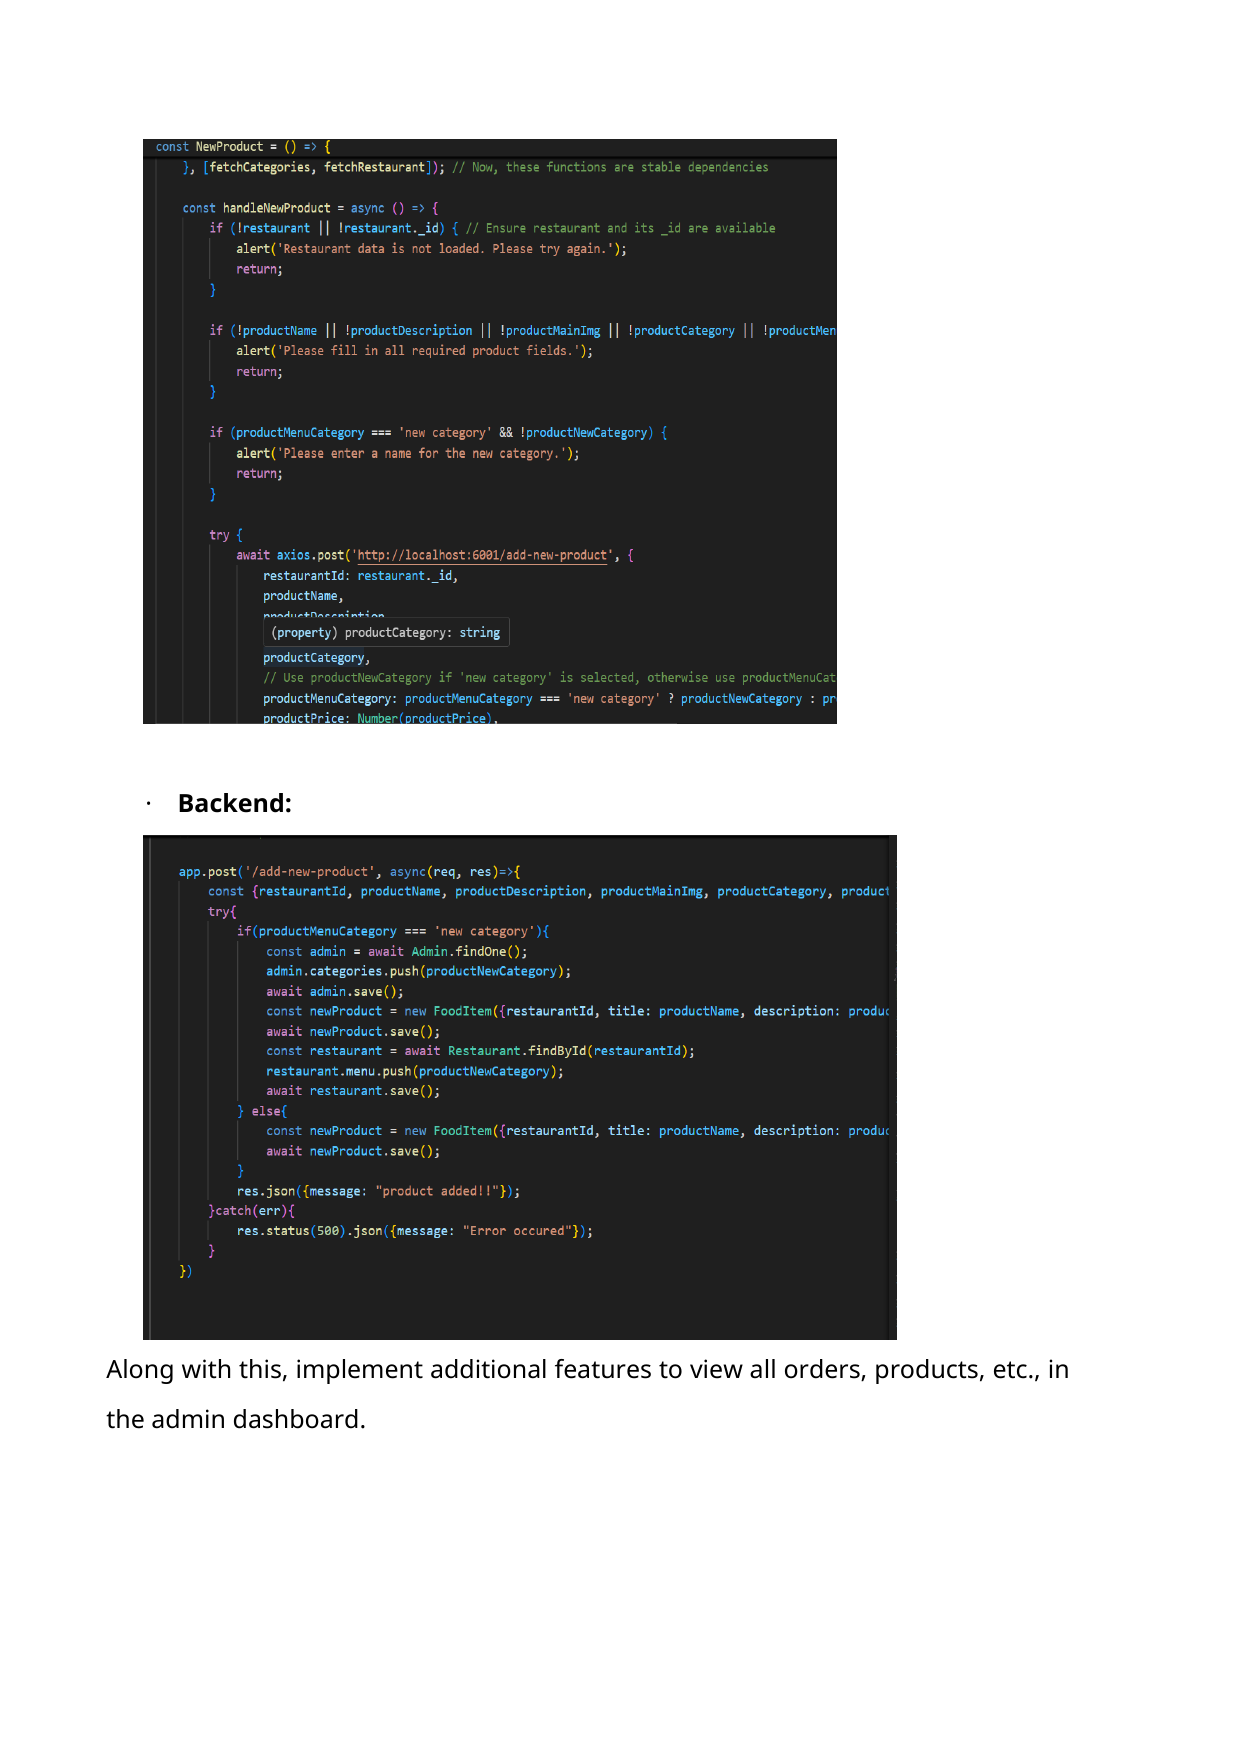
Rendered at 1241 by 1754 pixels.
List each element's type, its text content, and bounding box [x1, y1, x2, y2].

picture [143, 139, 837, 724]
text · Backend: [106, 786, 1072, 820]
picture [143, 835, 897, 1340]
text Along with this, implement additional features to view all orders, products, etc., in the admin dashboard. [106, 1352, 1072, 1436]
